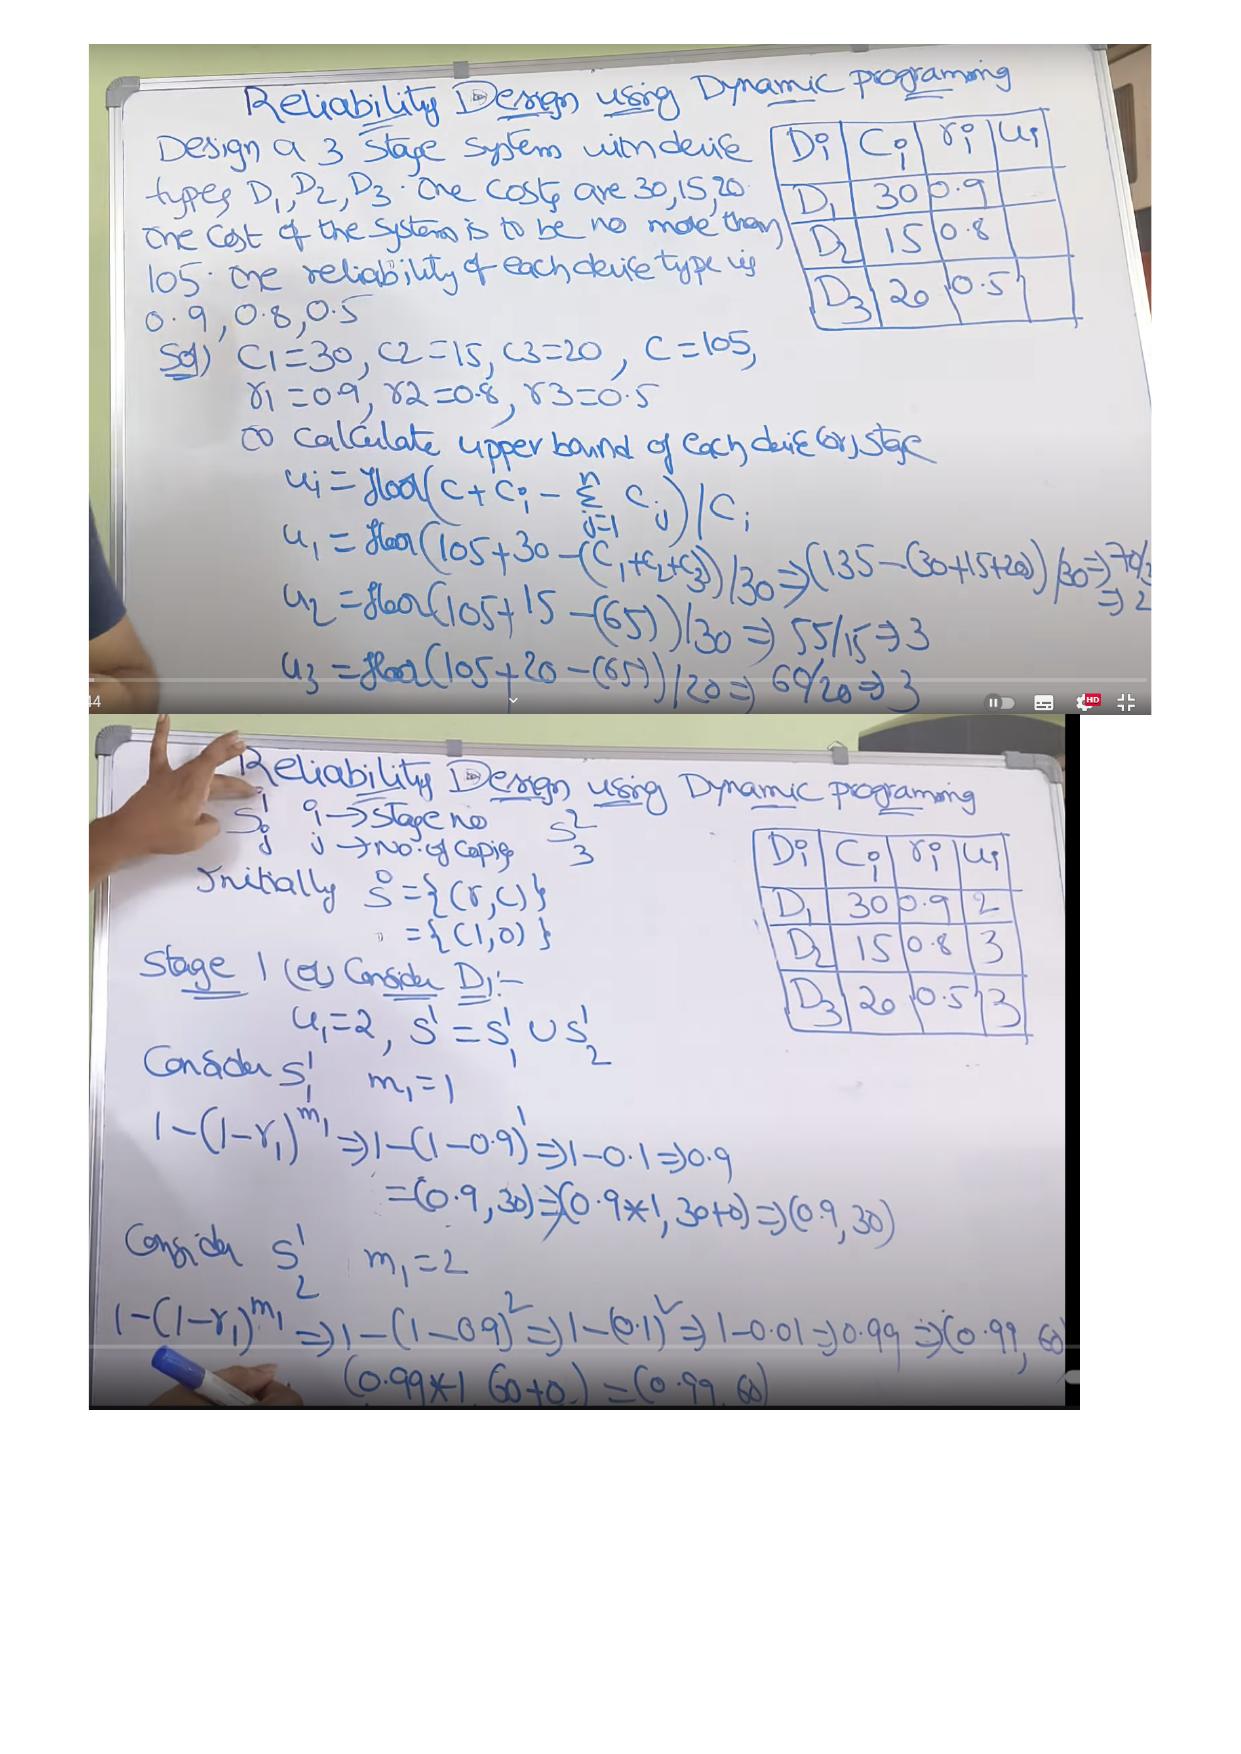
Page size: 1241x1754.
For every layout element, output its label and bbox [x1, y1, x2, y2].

picture [88, 44, 1152, 1410]
